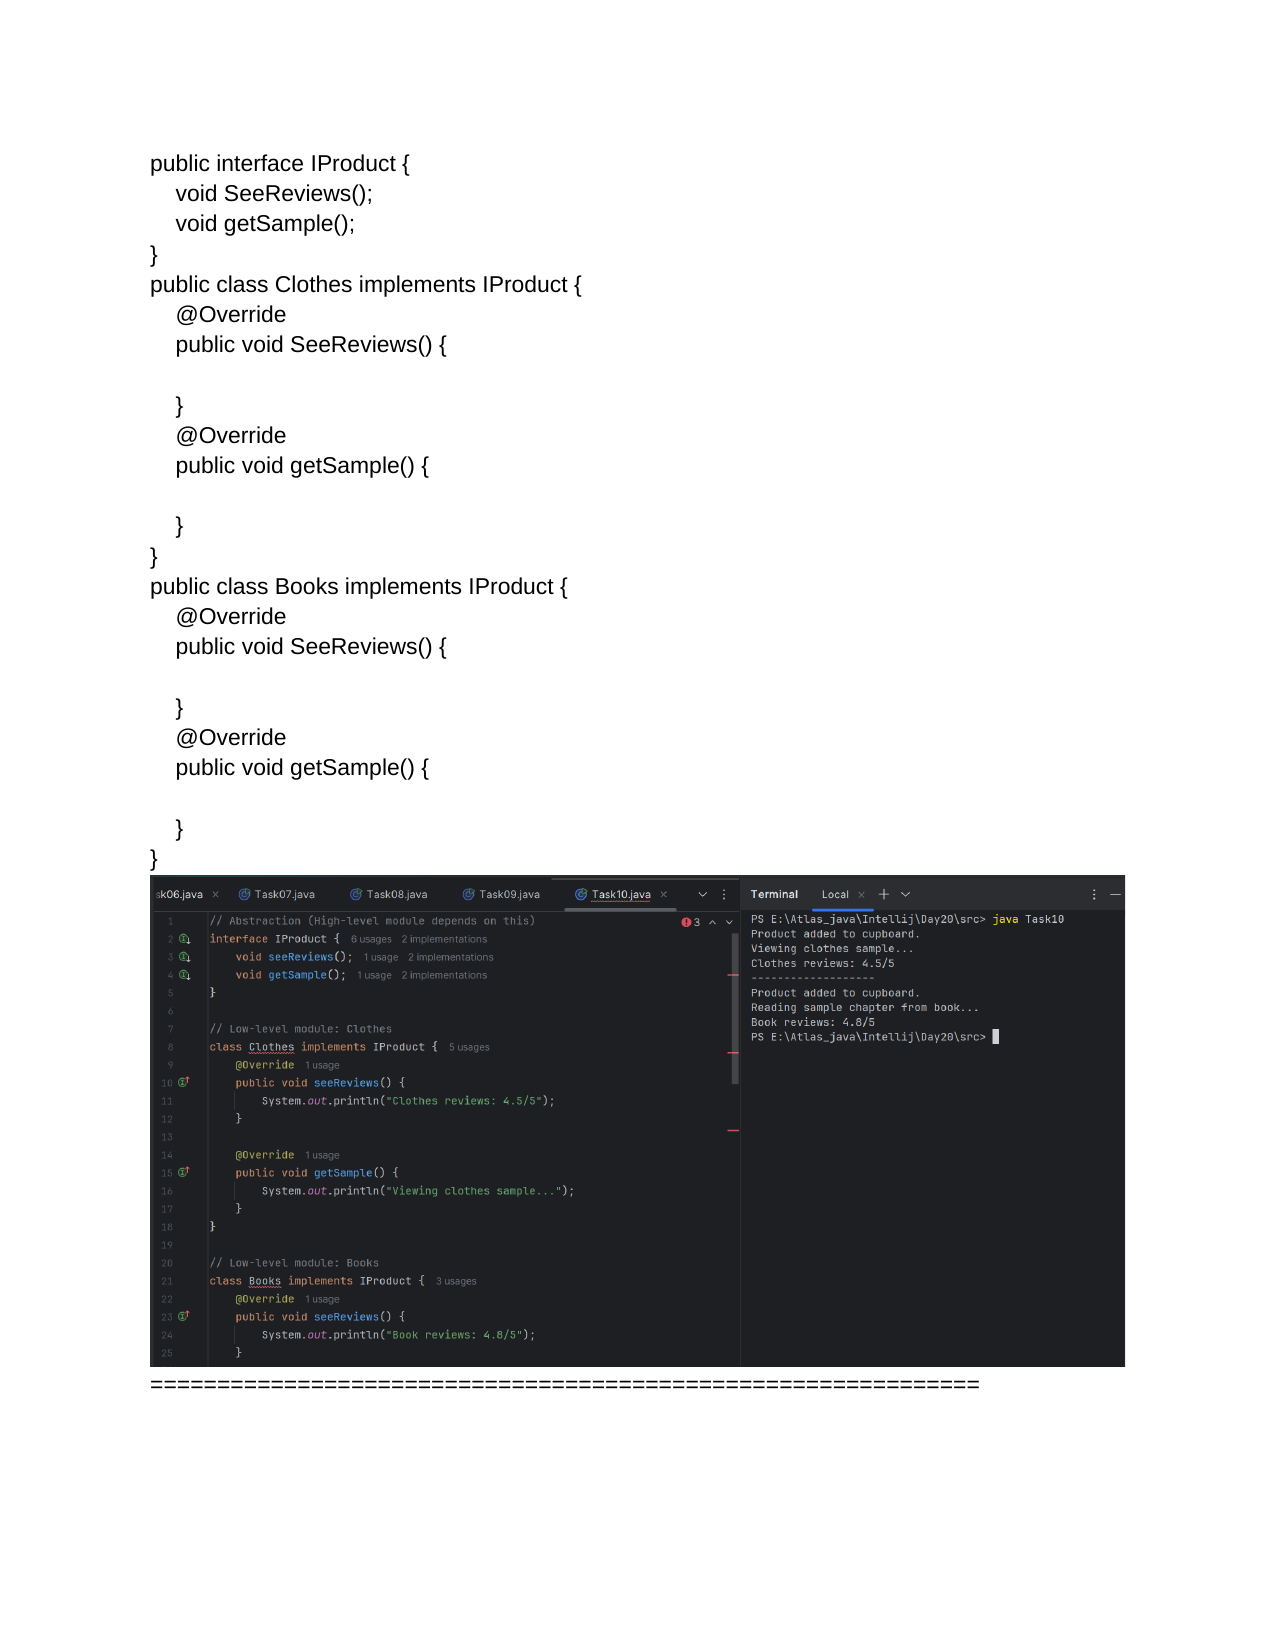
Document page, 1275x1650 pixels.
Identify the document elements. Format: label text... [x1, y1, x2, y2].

text void SeeReviews(); [150, 180, 1125, 207]
text } [150, 845, 1125, 871]
text } [150, 241, 1125, 267]
text public void getSample() { [150, 452, 1125, 478]
text public class Books implements IProduct { [150, 573, 1125, 599]
text } [150, 814, 1125, 841]
text public void SeeReviews() { [150, 331, 1125, 358]
text public interface IProduct { [150, 150, 1125, 176]
text @Override [150, 301, 1125, 327]
picture [150, 875, 1125, 1367]
text public class Clothes implements IProduct { [150, 271, 1125, 297]
text @Override [150, 603, 1125, 629]
text void getSample(); [150, 210, 1125, 237]
text } [150, 694, 1125, 720]
text public void getSample() { [150, 754, 1125, 781]
text } [150, 512, 1125, 539]
text @Override [150, 724, 1125, 750]
text public void SeeReviews() { [150, 633, 1125, 660]
text } [150, 392, 1125, 418]
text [150, 1371, 1125, 1397]
text @Override [150, 422, 1125, 448]
text } [150, 543, 1125, 569]
